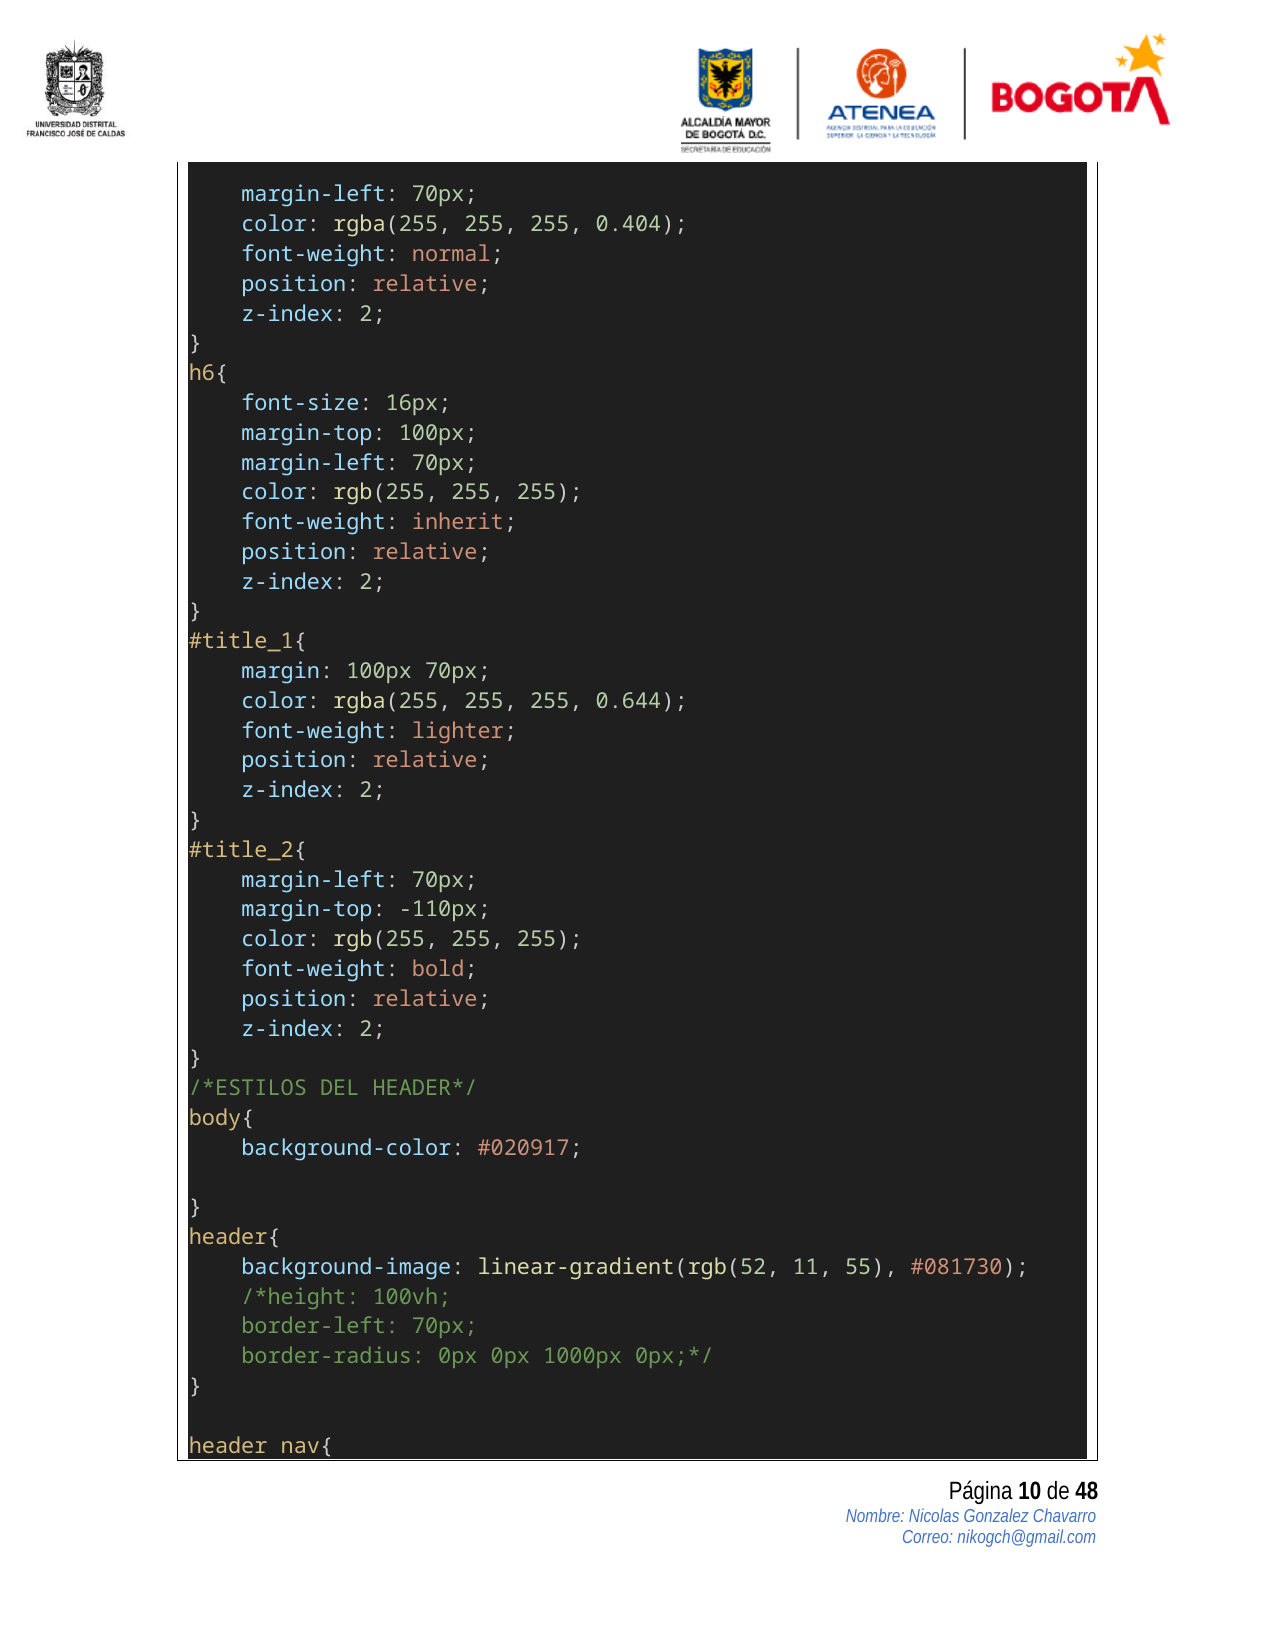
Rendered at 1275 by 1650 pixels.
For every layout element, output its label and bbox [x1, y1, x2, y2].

picture [0, 20, 1255, 161]
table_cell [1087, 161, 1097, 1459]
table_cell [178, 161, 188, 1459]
